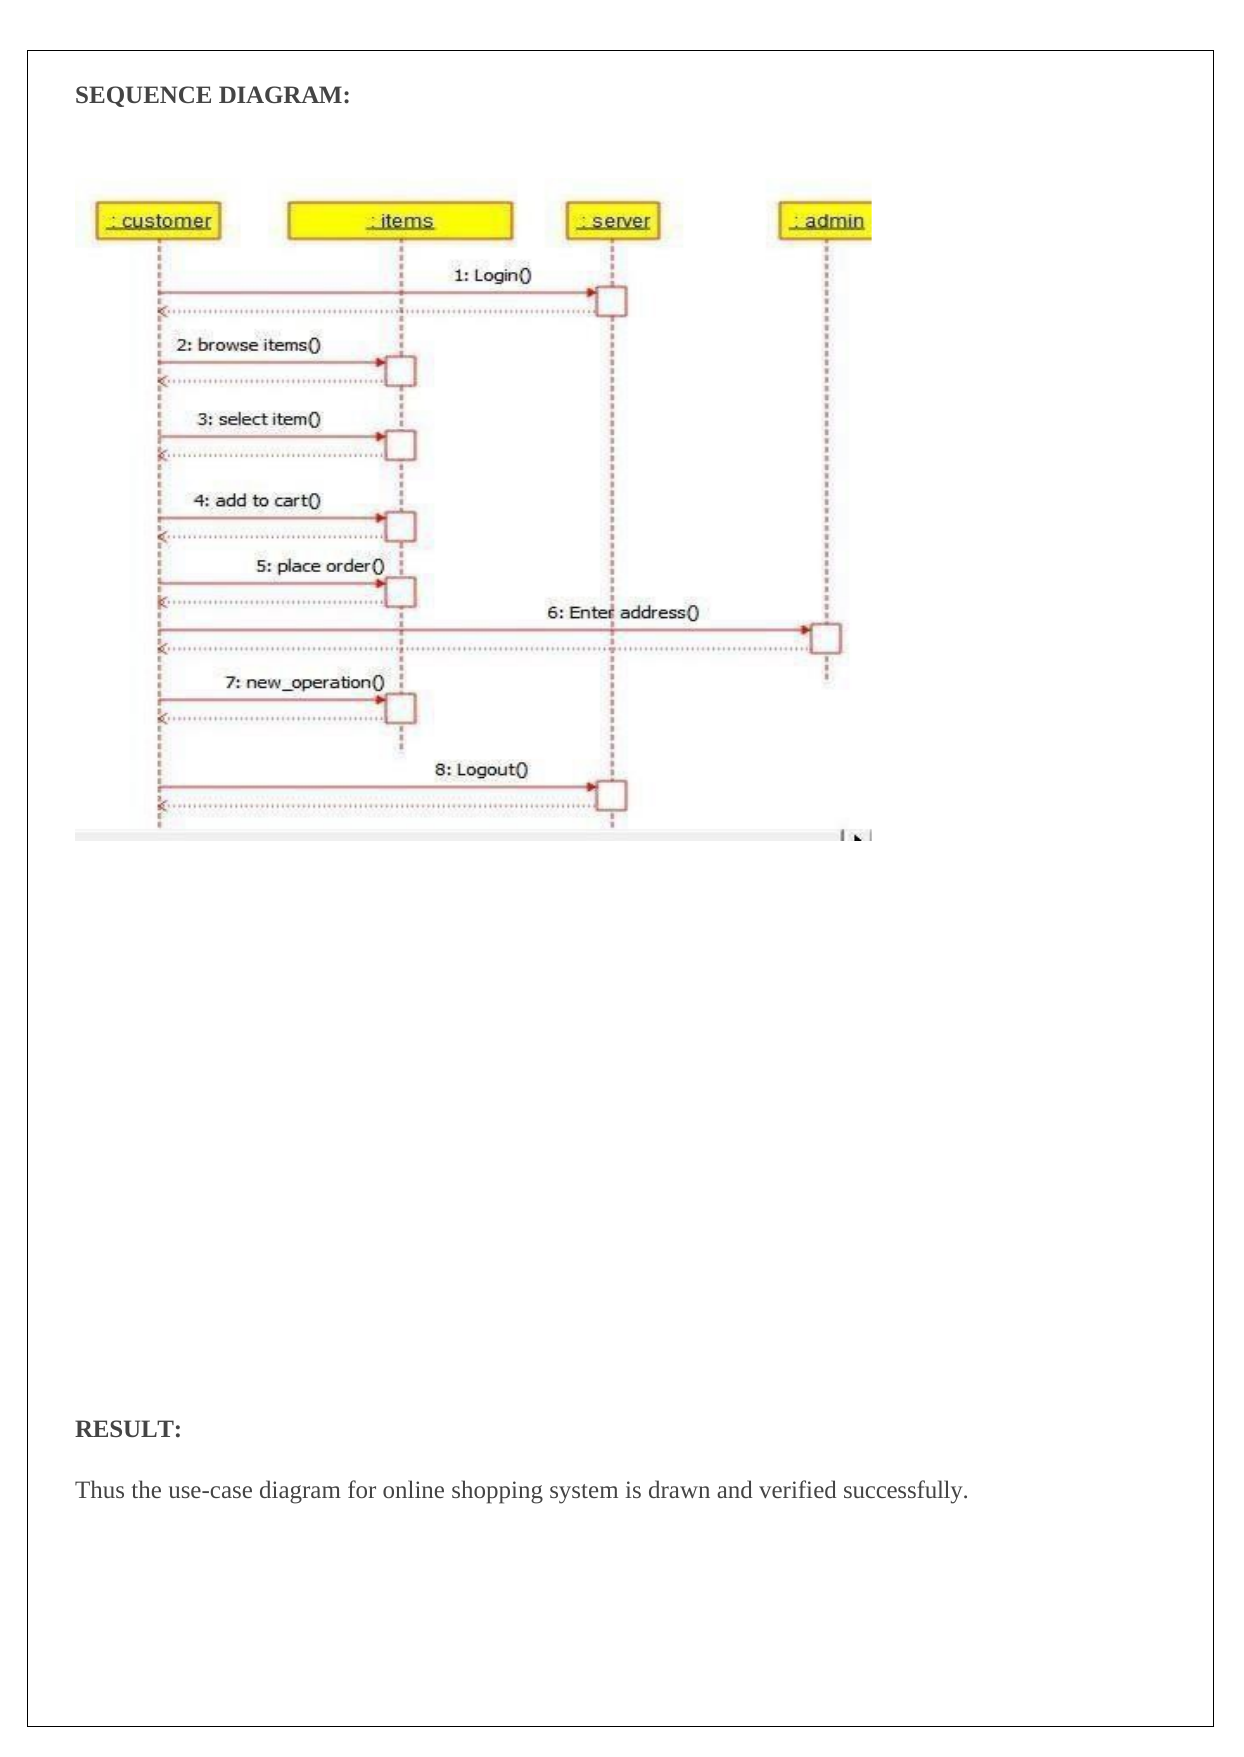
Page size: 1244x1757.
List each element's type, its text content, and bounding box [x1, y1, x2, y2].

text SEQUENCE DIAGRAM: [75, 80, 1213, 109]
text RESULT: [75, 1414, 1213, 1443]
text Thus the use-case diagram for online shopping system is drawn and verified successfully. [75, 1475, 1213, 1504]
picture [75, 178, 872, 841]
